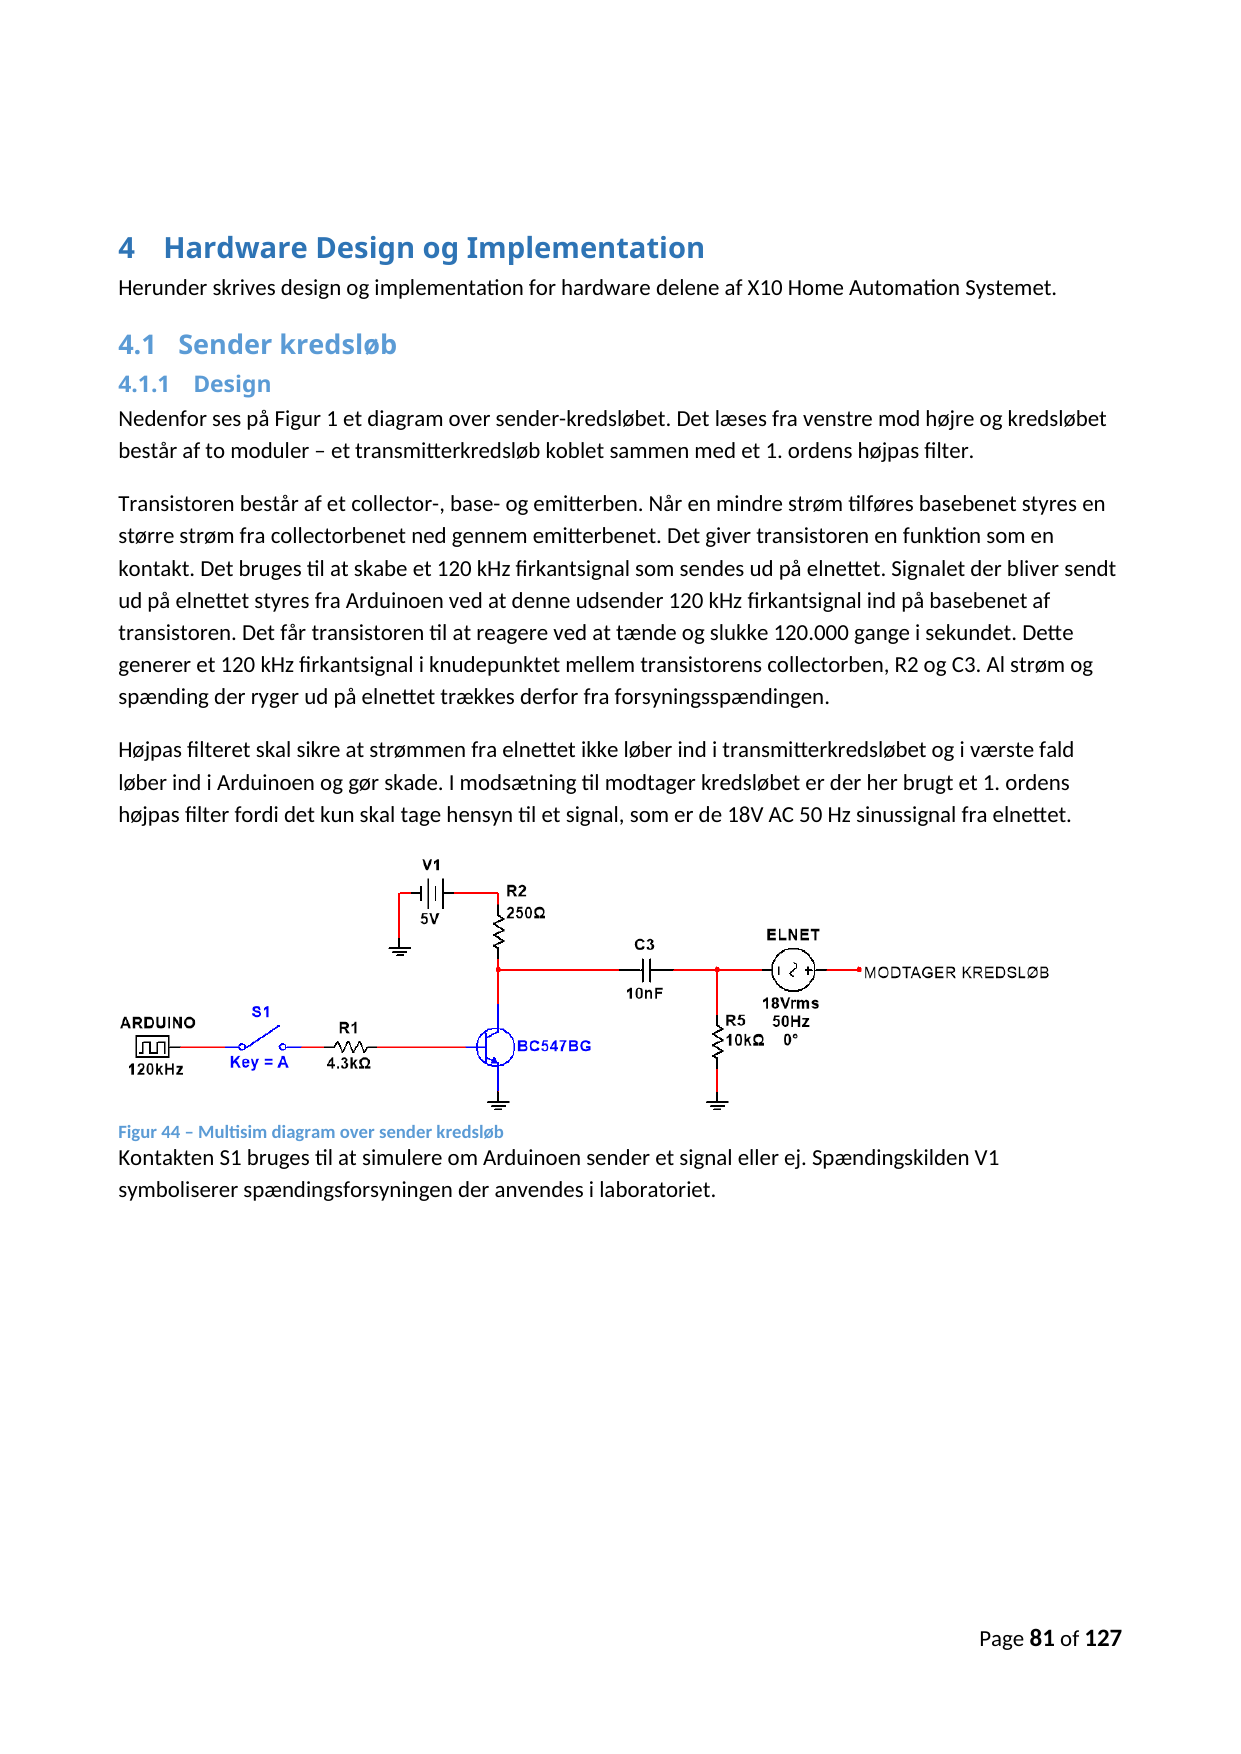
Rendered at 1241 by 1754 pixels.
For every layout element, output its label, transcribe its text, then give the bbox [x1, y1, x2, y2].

text Nedenfor ses på Figur 1 et diagram over sender-kredsløbet. Det læses fra venstre mod højre og kredsløbet består af to moduler – et transmitterkredsløb koblet sammen med et 1. ordens højpas filter. [118, 404, 1122, 464]
text Transistoren består af et collector-, base- og emitterben. Når en mindre strøm tilføres basebenet styres en større strøm fra collectorbenet ned gennem emitterbenet. Det giver transistoren en funktion som en kontakt. Det bruges til at skabe et 120 kHz firkantsignal som sendes ud på elnettet. Signalet der bliver sendt ud på elnettet styres fra Arduinoen ved at denne udsender 120 kHz firkantsignal ind på basebenet af transistoren. Det får transistoren til at reagere ved at tænde og slukke 120.000 gange i sekundet. Dette generer et 120 kHz firkantsignal i knudepunktet mellem transistorens collectorben, R2 og C3. Al strøm og spænding der ryger ud på elnettet trækkes derfor fra forsyningsspændingen. [118, 489, 1122, 711]
subtitle Sender kredsløb [118, 326, 1122, 363]
text Højpas filteret skal sikre at strømmen fra elnettet ikke løber ind i transmitterkredsløbet og i værste fald løber ind i Arduinoen og gør skade. I modsætning til modtager kredsløbet er der her brugt et 1. ordens højpas filter fordi det kun skal tage hensyn til et signal, som er de 18V AC 50 Hz sinussignal fra elnettet. [118, 736, 1122, 828]
text Figur 44 – Multisim diagram over sender kredsløb [118, 1121, 1122, 1143]
subtitle Hardware Design og Implementation [118, 227, 1122, 267]
picture [118, 852, 1059, 1117]
text Kontakten S1 bruges til at simulere om Arduinoen sender et signal eller ej. Spændingskilden V1 symboliserer spændingsforsyningen der anvendes i laboratoriet. [118, 1143, 1122, 1204]
subtitle Design [118, 368, 1122, 399]
text Herunder skrives design og implementation for hardware delene af X10 Home Automation Systemet. [118, 273, 1122, 301]
